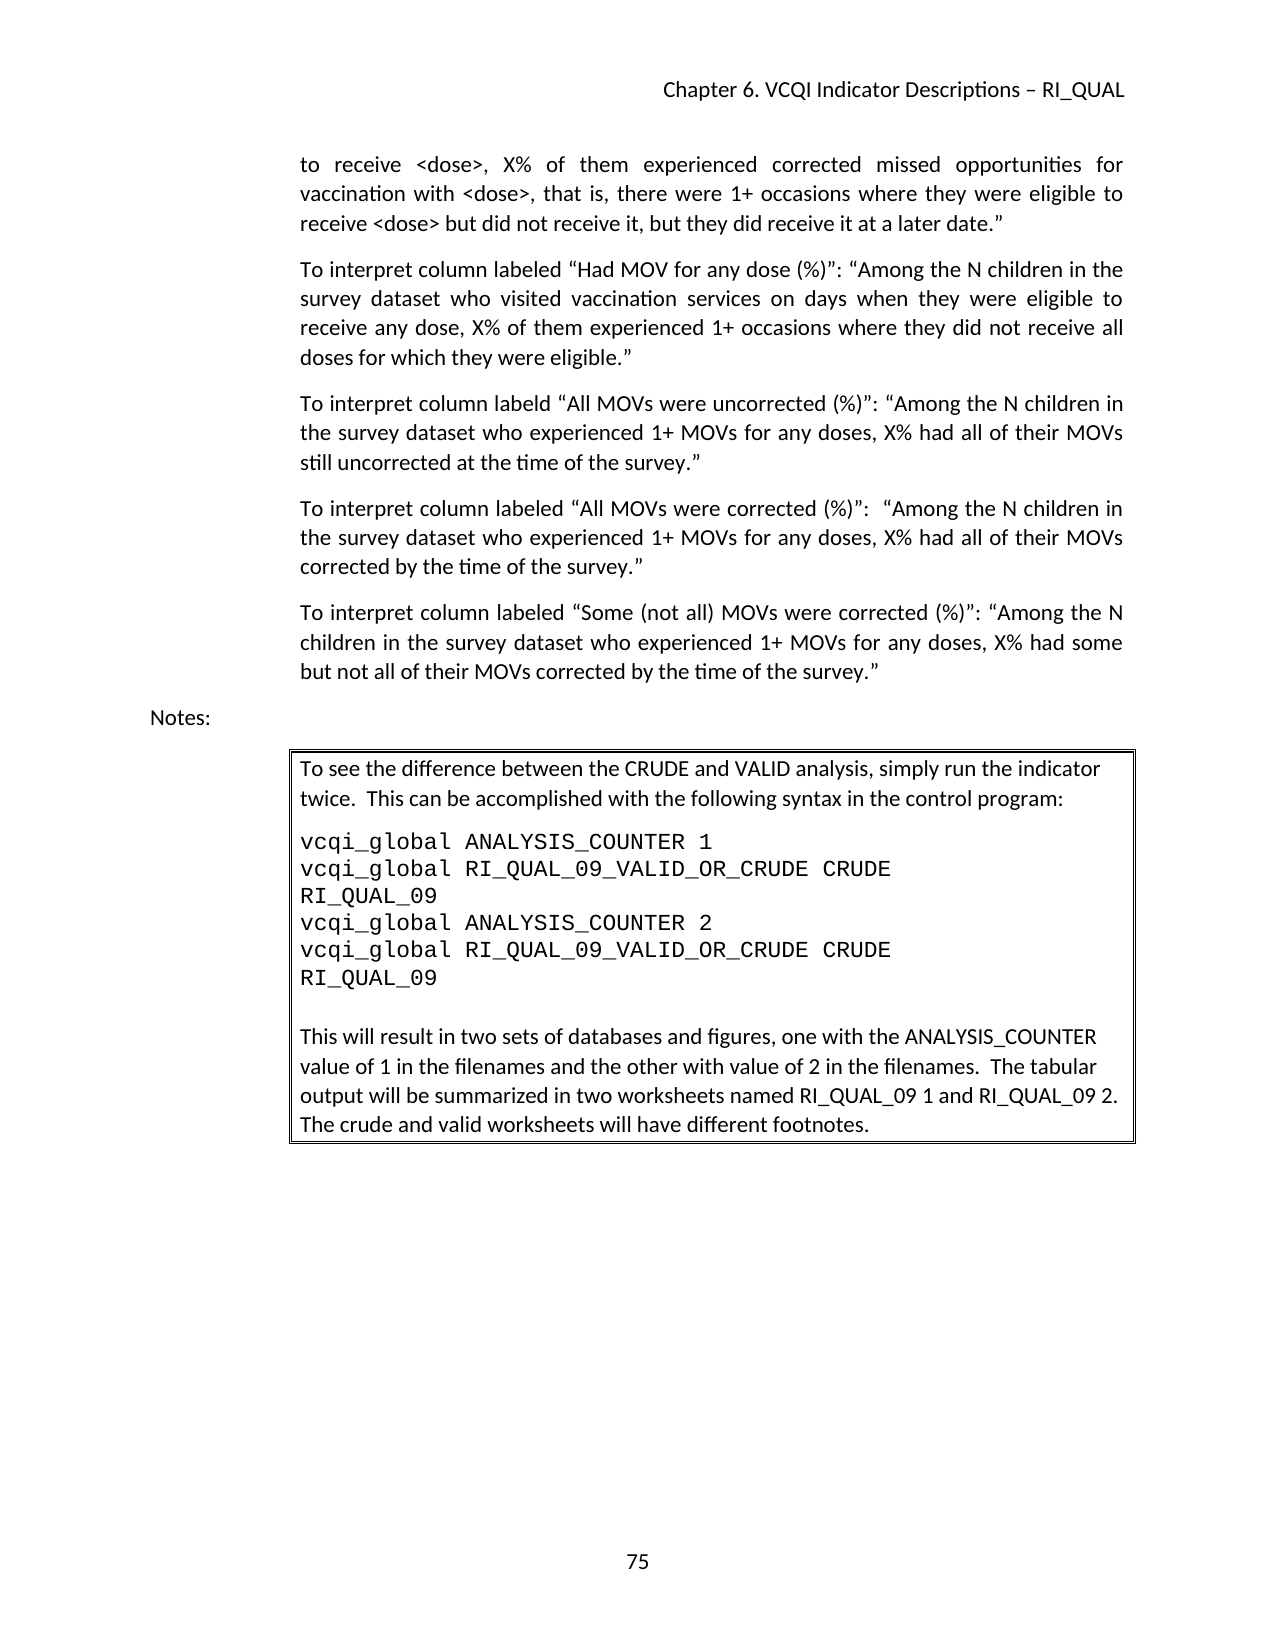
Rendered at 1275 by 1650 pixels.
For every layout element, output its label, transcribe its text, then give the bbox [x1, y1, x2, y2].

text Notes: [150, 703, 1125, 731]
text RI_QUAL_09 [292, 961, 1133, 988]
text To interpret column labeled “Some (not all) MOVs were corrected (%)”: “Among the N children in the survey dataset who experienced 1+ MOVs for any doses, X% had some but not all of their MOVs corrected by the time of the survey.” [300, 598, 1125, 685]
text vcqi_global RI_QUAL_09_VALID_OR_CRUDE CRUDE [292, 852, 1133, 879]
text vcqi_global ANALYSIS_COUNTER 1 [292, 825, 1133, 852]
text To see the difference between the CRUDE and VALID analysis, simply run the indicator twice. This can be accomplished with the following syntax in the control program: [292, 753, 1133, 812]
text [300, 150, 1125, 237]
text This will result in two sets of databases and figures, one with the ANALYSIS_COUNTER value of 1 in the filenames and the other with value of 2 in the filenames. The tabular output will be summarized in two worksheets named RI_QUAL_09 1 and RI_QUAL_09 2. The crude and valid worksheets will have different footnotes. [292, 988, 1133, 1141]
text To interpret column labeled “Had MOV for any dose (%)”: “Among the N children in the survey dataset who visited vaccination services on days when they were eligible to receive any dose, X% of them experienced 1+ occasions where they did not receive all doses for which they were eligible.” [300, 255, 1125, 371]
text vcqi_global RI_QUAL_09_VALID_OR_CRUDE CRUDE [292, 933, 1133, 961]
text To interpret column labeld “All MOVs were uncorrected (%)”: “Among the N children in the survey dataset who experienced 1+ MOVs for any doses, X% had all of their MOVs still uncorrected at the time of the survey.” [300, 389, 1125, 476]
text RI_QUAL_09 [292, 879, 1133, 906]
text vcqi_global ANALYSIS_COUNTER 2 [292, 906, 1133, 933]
text To interpret column labeled “All MOVs were corrected (%)”: “Among the N children in the survey dataset who experienced 1+ MOVs for any doses, X% had all of their MOVs corrected by the time of the survey.” [300, 494, 1125, 581]
